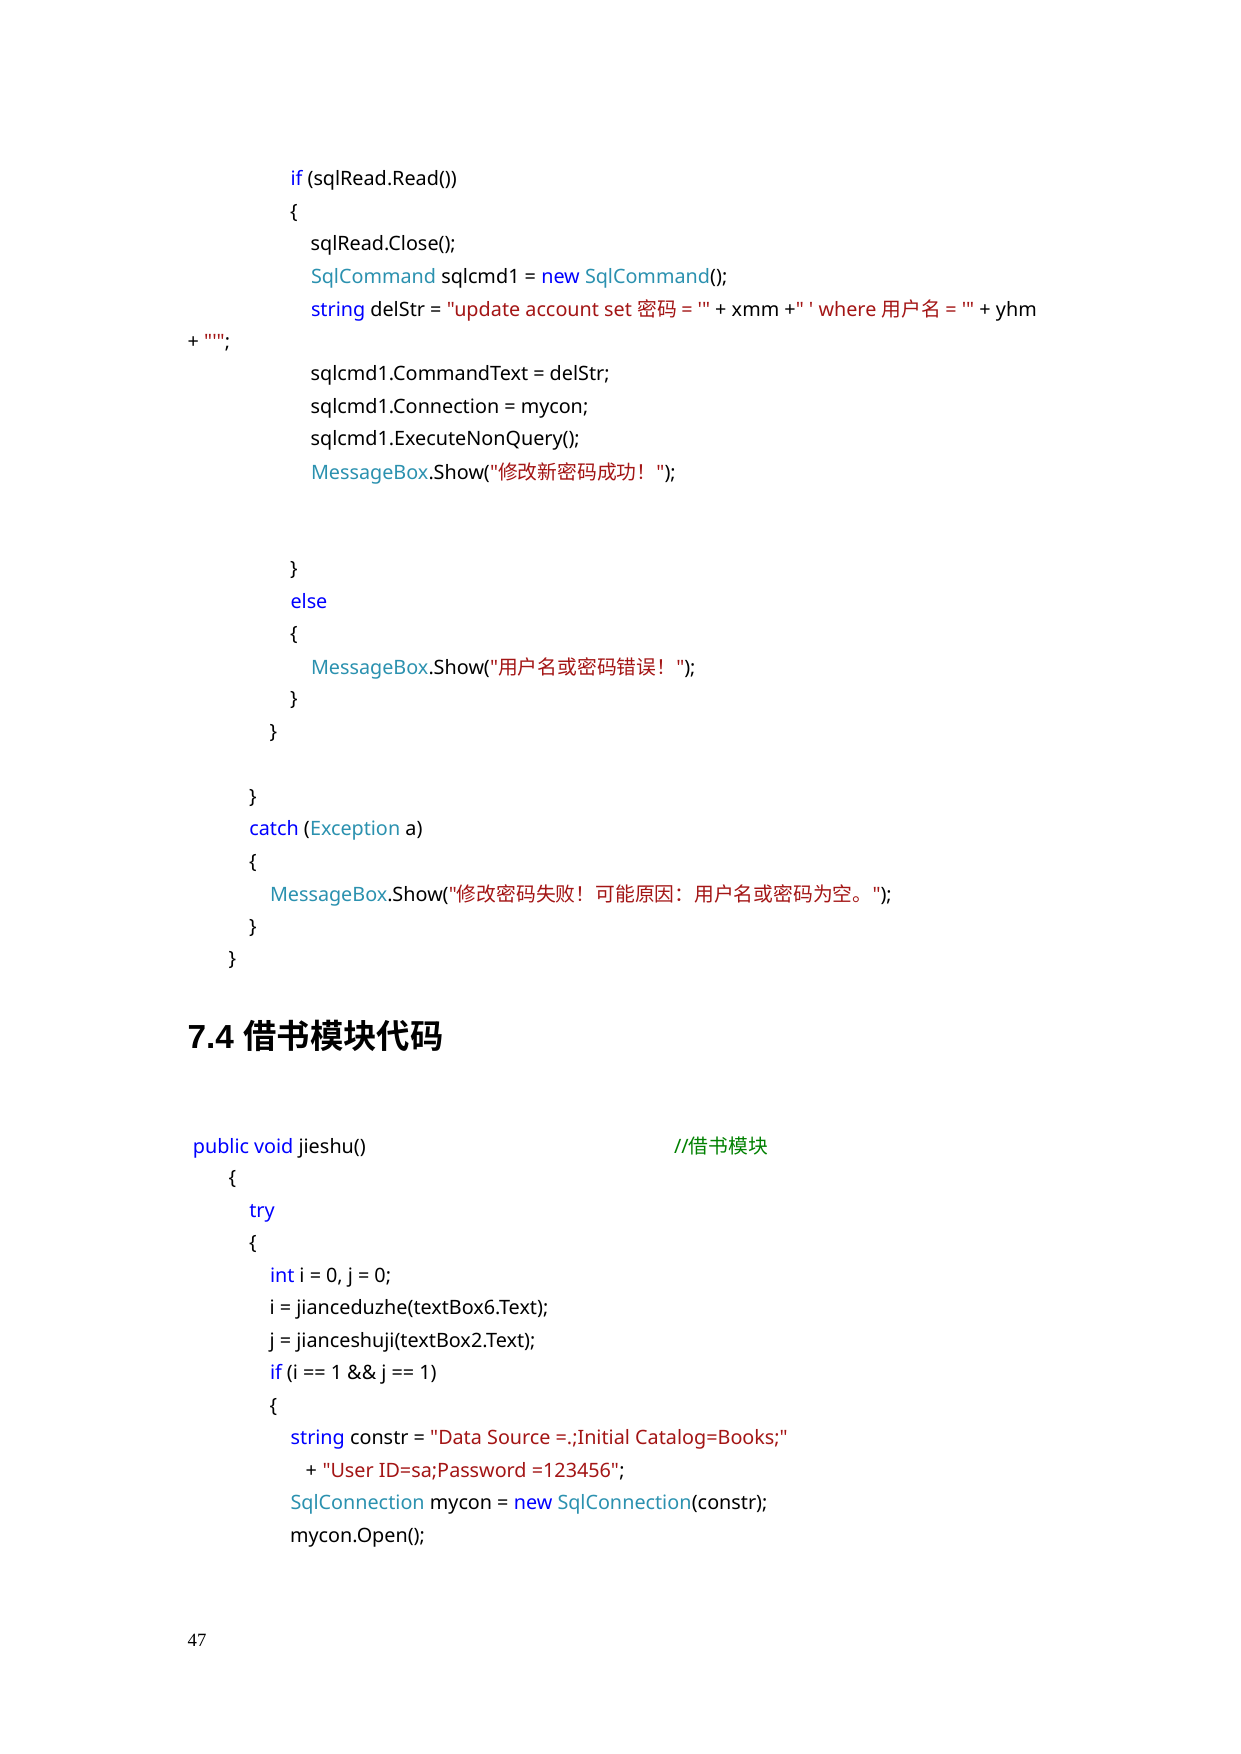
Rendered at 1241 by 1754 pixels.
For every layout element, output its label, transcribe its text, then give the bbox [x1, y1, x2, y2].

text sqlcmd1.CommandText = delStr; [187, 357, 1053, 389]
text MessageBox.Show("用户名或密码错误！"); [187, 649, 1053, 682]
text string constr = "Data Source =.;Initial Catalog=Books;" [187, 1421, 1053, 1453]
text SqlCommand sqlcmd1 = new SqlCommand(); [187, 259, 1053, 292]
text try [187, 1193, 1053, 1226]
text sqlcmd1.ExecuteNonQuery(); [187, 422, 1053, 454]
text { [187, 617, 1053, 649]
text } [187, 714, 1053, 747]
text } [187, 779, 1053, 812]
text string delStr = "update account set 密码 = '" + xmm +" ' where 用户名 = '" + yhm + "'"; [187, 292, 1053, 357]
text { [187, 1161, 1053, 1193]
text { [187, 844, 1053, 877]
text } [187, 909, 1053, 942]
text { [187, 1226, 1053, 1258]
text sqlRead.Close(); [187, 227, 1053, 259]
text else [187, 584, 1053, 617]
text public void jieshu() //借书模块 [187, 1128, 1053, 1161]
text catch (Exception a) [187, 812, 1053, 844]
text i = jianceduzhe(textBox6.Text); [187, 1291, 1053, 1323]
text + "User ID=sa;Password =123456"; [187, 1453, 1053, 1486]
text j = jianceshuji(textBox2.Text); [187, 1323, 1053, 1356]
text if (i == 1 && j == 1) [187, 1356, 1053, 1388]
text SqlConnection mycon = new SqlConnection(constr); [187, 1486, 1053, 1518]
text } [187, 552, 1053, 584]
text int i = 0, j = 0; [187, 1258, 1053, 1291]
text if (sqlRead.Read()) [187, 162, 1053, 194]
text MessageBox.Show("修改新密码成功！"); [187, 454, 1053, 487]
text mycon.Open(); [187, 1518, 1053, 1551]
text } [187, 682, 1053, 714]
subtitle 7.4 借书模块代码 [187, 1002, 1053, 1067]
text MessageBox.Show("修改密码失败！可能原因：用户名或密码为空。"); [187, 877, 1053, 909]
text { [187, 194, 1053, 227]
text } [187, 942, 1053, 974]
text { [187, 1388, 1053, 1421]
text sqlcmd1.Connection = mycon; [187, 389, 1053, 422]
